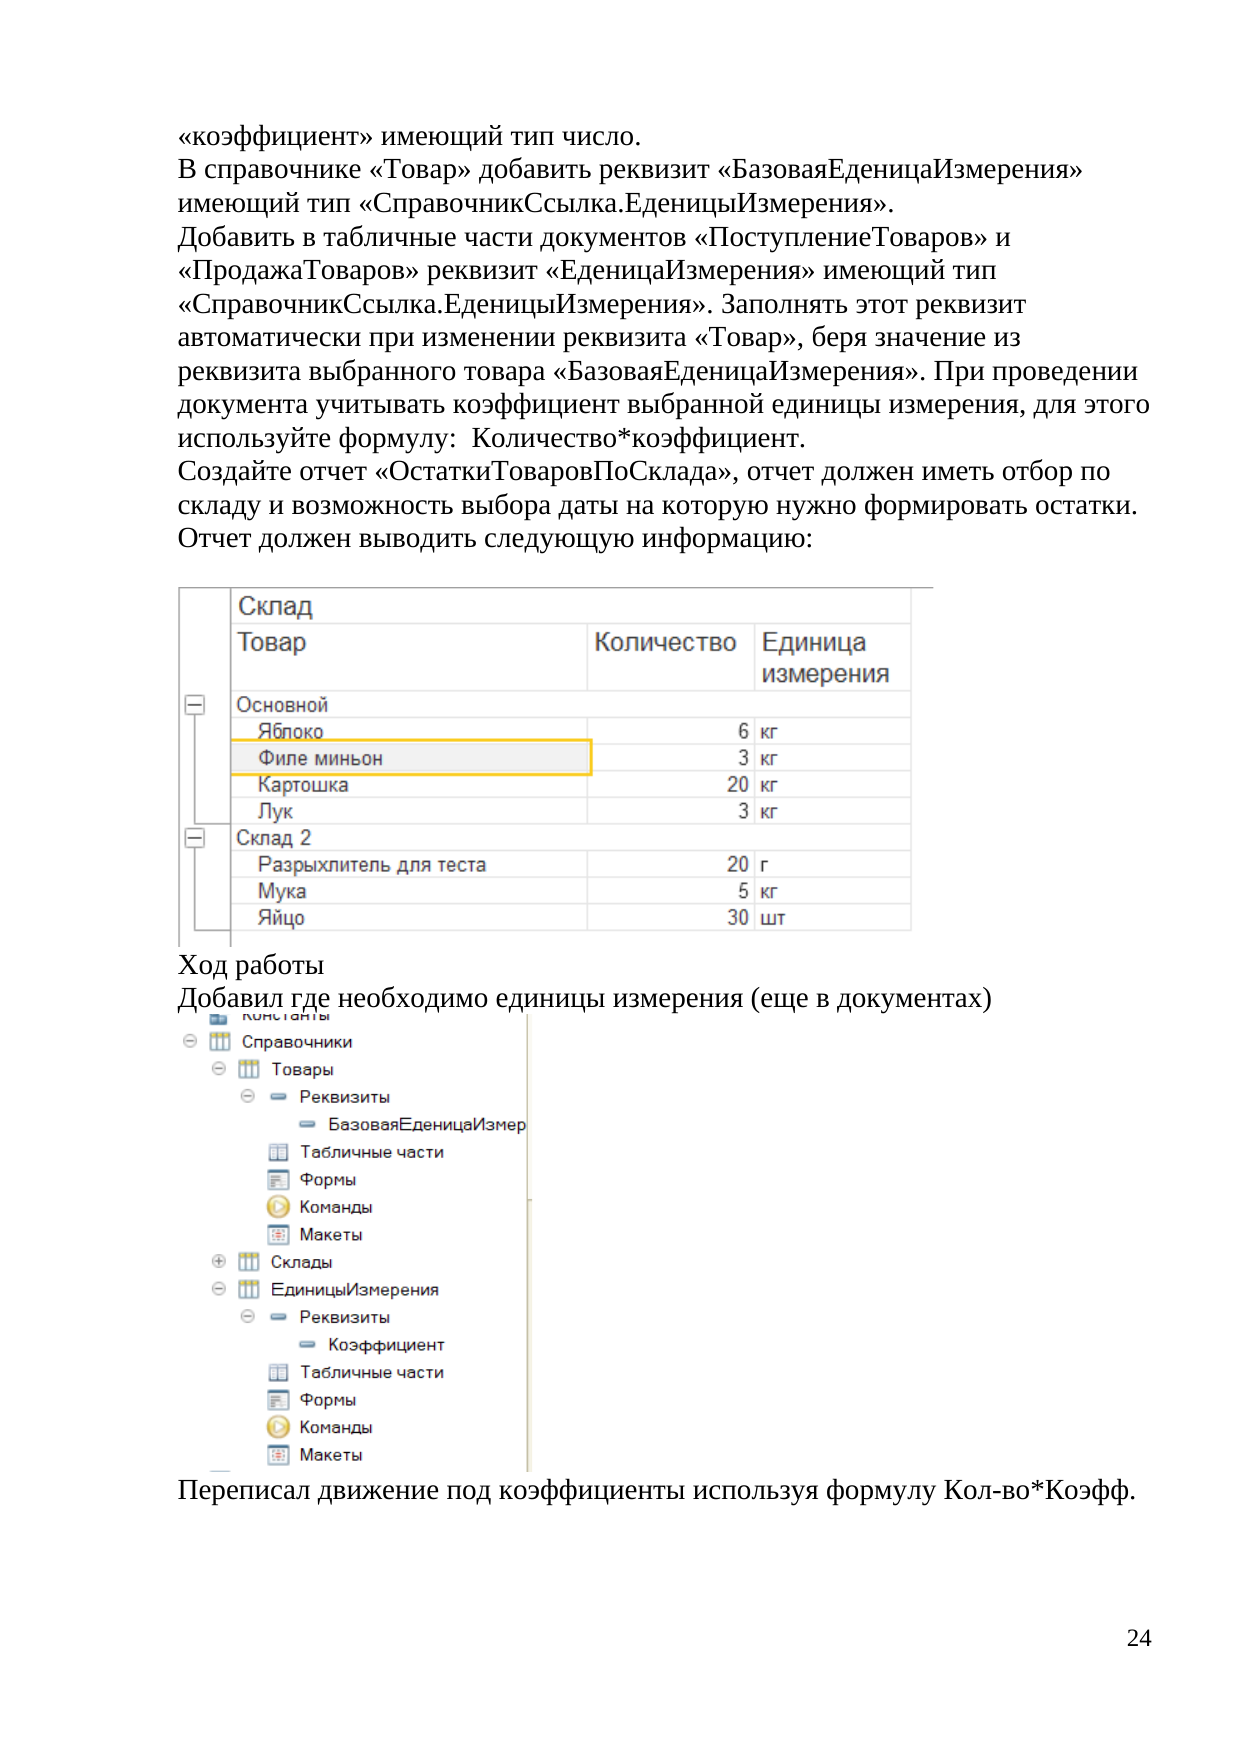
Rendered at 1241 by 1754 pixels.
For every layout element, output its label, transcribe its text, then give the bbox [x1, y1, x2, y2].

text Переписал движение под коэффициенты используя формулу Кол-во*Коэфф. [177, 1472, 1152, 1505]
picture [177, 587, 934, 947]
text Добавил где необходимо единицы измерения (еще в документах) [177, 981, 1152, 1014]
text Ход работы [177, 947, 1152, 981]
text Создайте отчет «ОстаткиТоваровПоСклада», отчет должен иметь отбор по складу и возможность выбора даты на которую нужно формировать остатки. Отчет должен выводить следующую информацию: [177, 453, 1152, 554]
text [177, 118, 1152, 453]
picture [177, 1014, 533, 1472]
